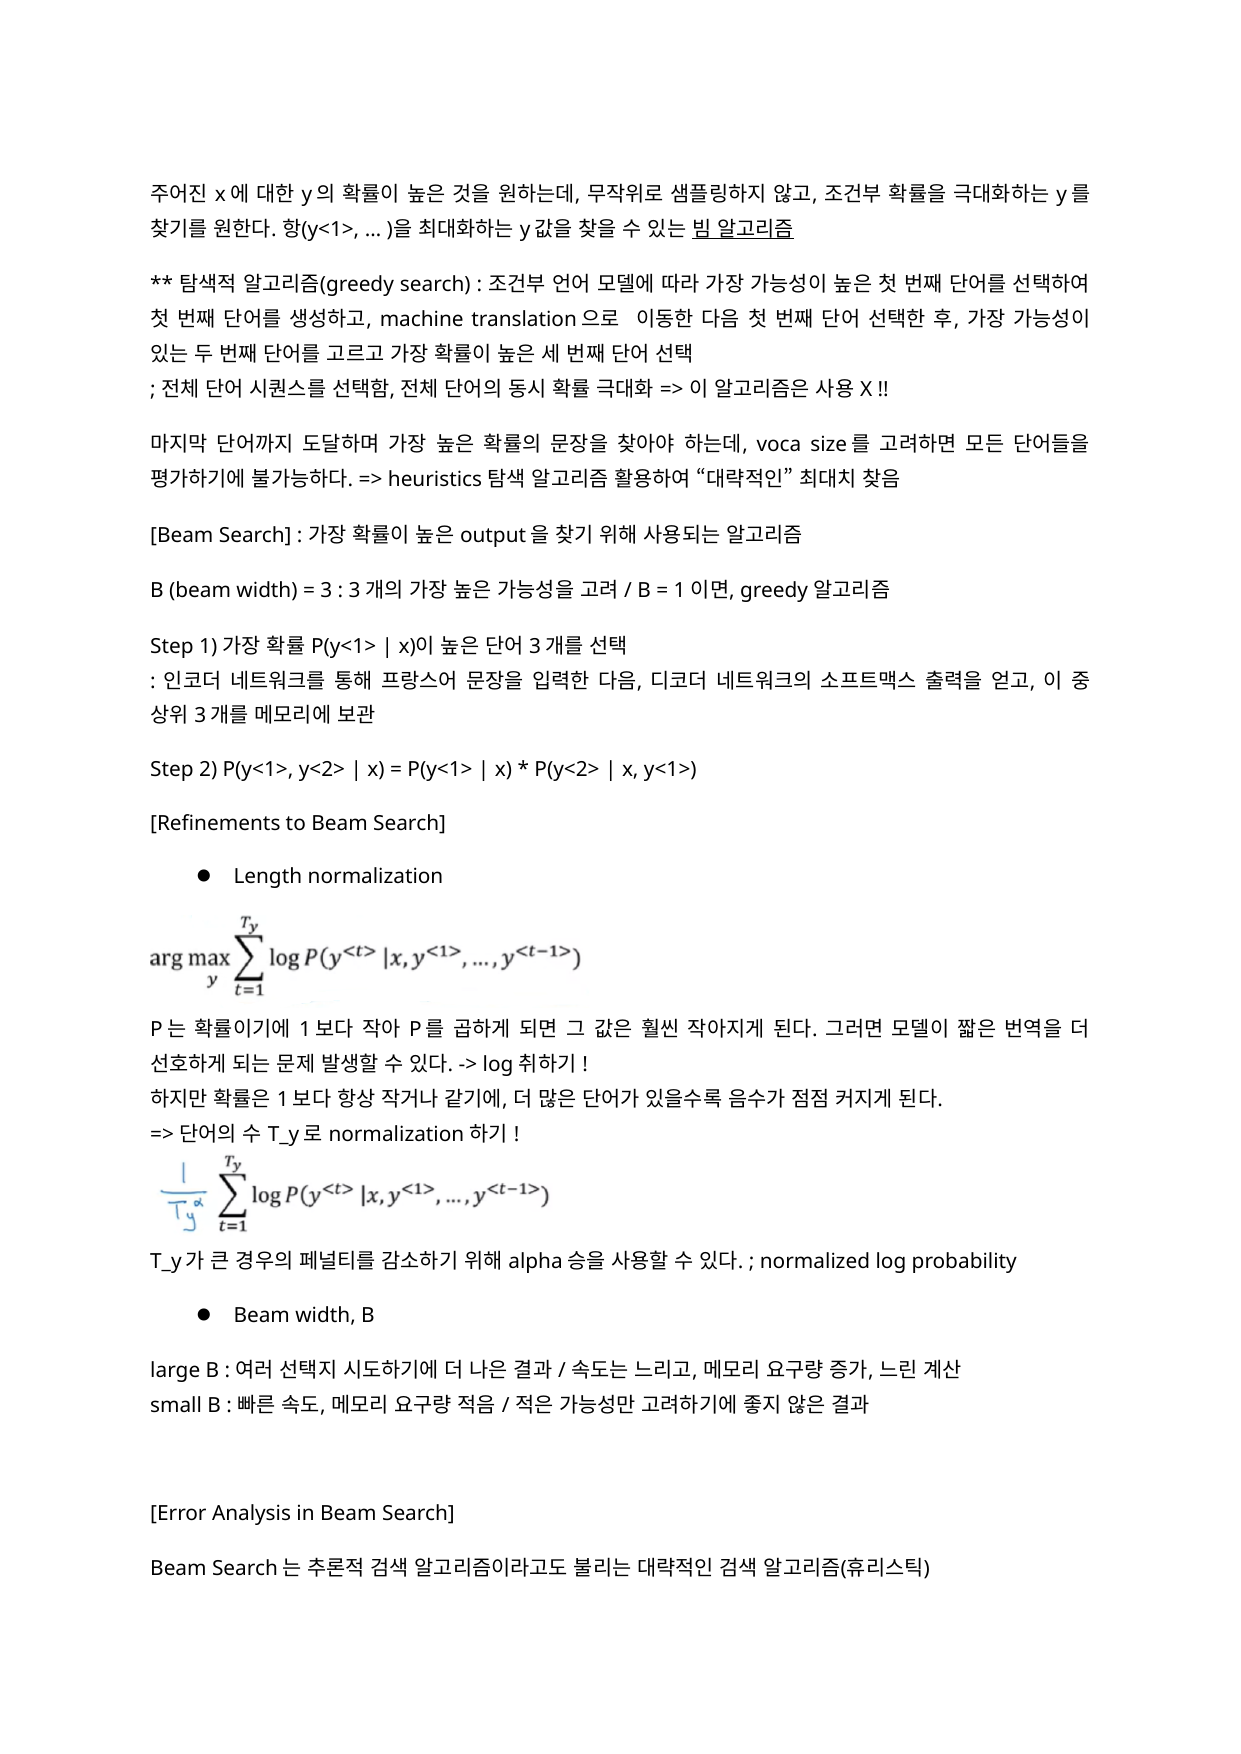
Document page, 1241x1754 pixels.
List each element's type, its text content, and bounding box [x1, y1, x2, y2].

list Length normalization [196, 861, 1090, 890]
text Step 2) P(y<1>, y<2> | x) = P(y<1> | x) * P(y<2> | x, y<1>) [150, 754, 1090, 783]
text 마지막 단어까지 도달하며 가장 높은 확률의 문장을 찾아야 하는데, voca size를 고려하면 모든 단어들을 평가하기에 불가능하다. => heuristics 탐색 알고리즘 활용하여 “대략적인” 최대치 찾음 [150, 427, 1090, 493]
text 주어진 x에 대한 y의 확률이 높은 것을 원하는데, 무작위로 샘플링하지 않고, 조건부 확률을 극대화하는 y를 찾기를 원한다. 항(y<1>, … )을 최대화하는 y값을 찾을 수 있는 빔 알고리즘 [150, 177, 1090, 242]
text [Beam Search] : 가장 확률이 높은 output을 찾기 위해 사용되는 알고리즘 [150, 518, 1090, 548]
text B (beam width) = 3 : 3개의 가장 높은 가능성을 고려 / B = 1 이면, greedy 알고리즘 [150, 573, 1090, 604]
text large B : 여러 선택지 시도하기에 더 나은 결과 / 속도는 느리고, 메모리 요구량 증가, 느린 계산 small B : 빠른 속도, 메모리 요구량 적음 / 적은 가능성만 고려하기에 좋지 않은 결과 [150, 1354, 1090, 1419]
text [Error Analysis in Beam Search] [150, 1498, 1090, 1526]
text [Refinements to Beam Search] [150, 808, 1090, 836]
picture [150, 914, 590, 1008]
text Step 1) 가장 확률 P(y<1> | x)이 높은 단어 3개를 선택 : 인코더 네트워크를 통해 프랑스어 문장을 입력한 다음, 디코더 네트워크의 소프트맥스 출력을 얻고, 이 중 상위 3개를 메모리에 보관 [150, 629, 1090, 729]
text ** 탐색적 알고리즘(greedy search) : 조건부 언어 모델에 따라 가장 가능성이 높은 첫 번째 단어를 선택하여 첫 번째 단어를 생성하고, machine translation으로 이동한 다음 첫 번째 단어 선택한 후, 가장 가능성이 있는 두 번째 단어를 고르고 가장 확률이 높은 세 번째 단어 선택 ; 전체 단어 시퀀스를 선택함, 전체 단어의 동시 확률 극대화 => 이 알고리즘은 사용 X !! [150, 268, 1090, 402]
text P는 확률이기에 1보다 작아 P를 곱하게 되면 그 값은 훨씬 작아지게 된다. 그러면 모델이 짧은 번역을 더 선호하게 되는 문제 발생할 수 있다. -> log 취하기 ! 하지만 확률은 1보다 항상 작거나 같기에, 더 많은 단어가 있을수록 음수가 점점 커지게 된다. => 단어의 수 T_y로 normalization 하기 ! T_y가 큰 경우의 페널티를 감소하기 위해 alpha승을 사용할 수 있다. ; normalized log probability [150, 915, 1090, 1275]
list Beam width, B [196, 1300, 1090, 1329]
text Beam Search는 추론적 검색 알고리즘이라고도 불리는 대략적인 검색 알고리즘(휴리스틱) [150, 1551, 1090, 1581]
picture [150, 1151, 553, 1241]
